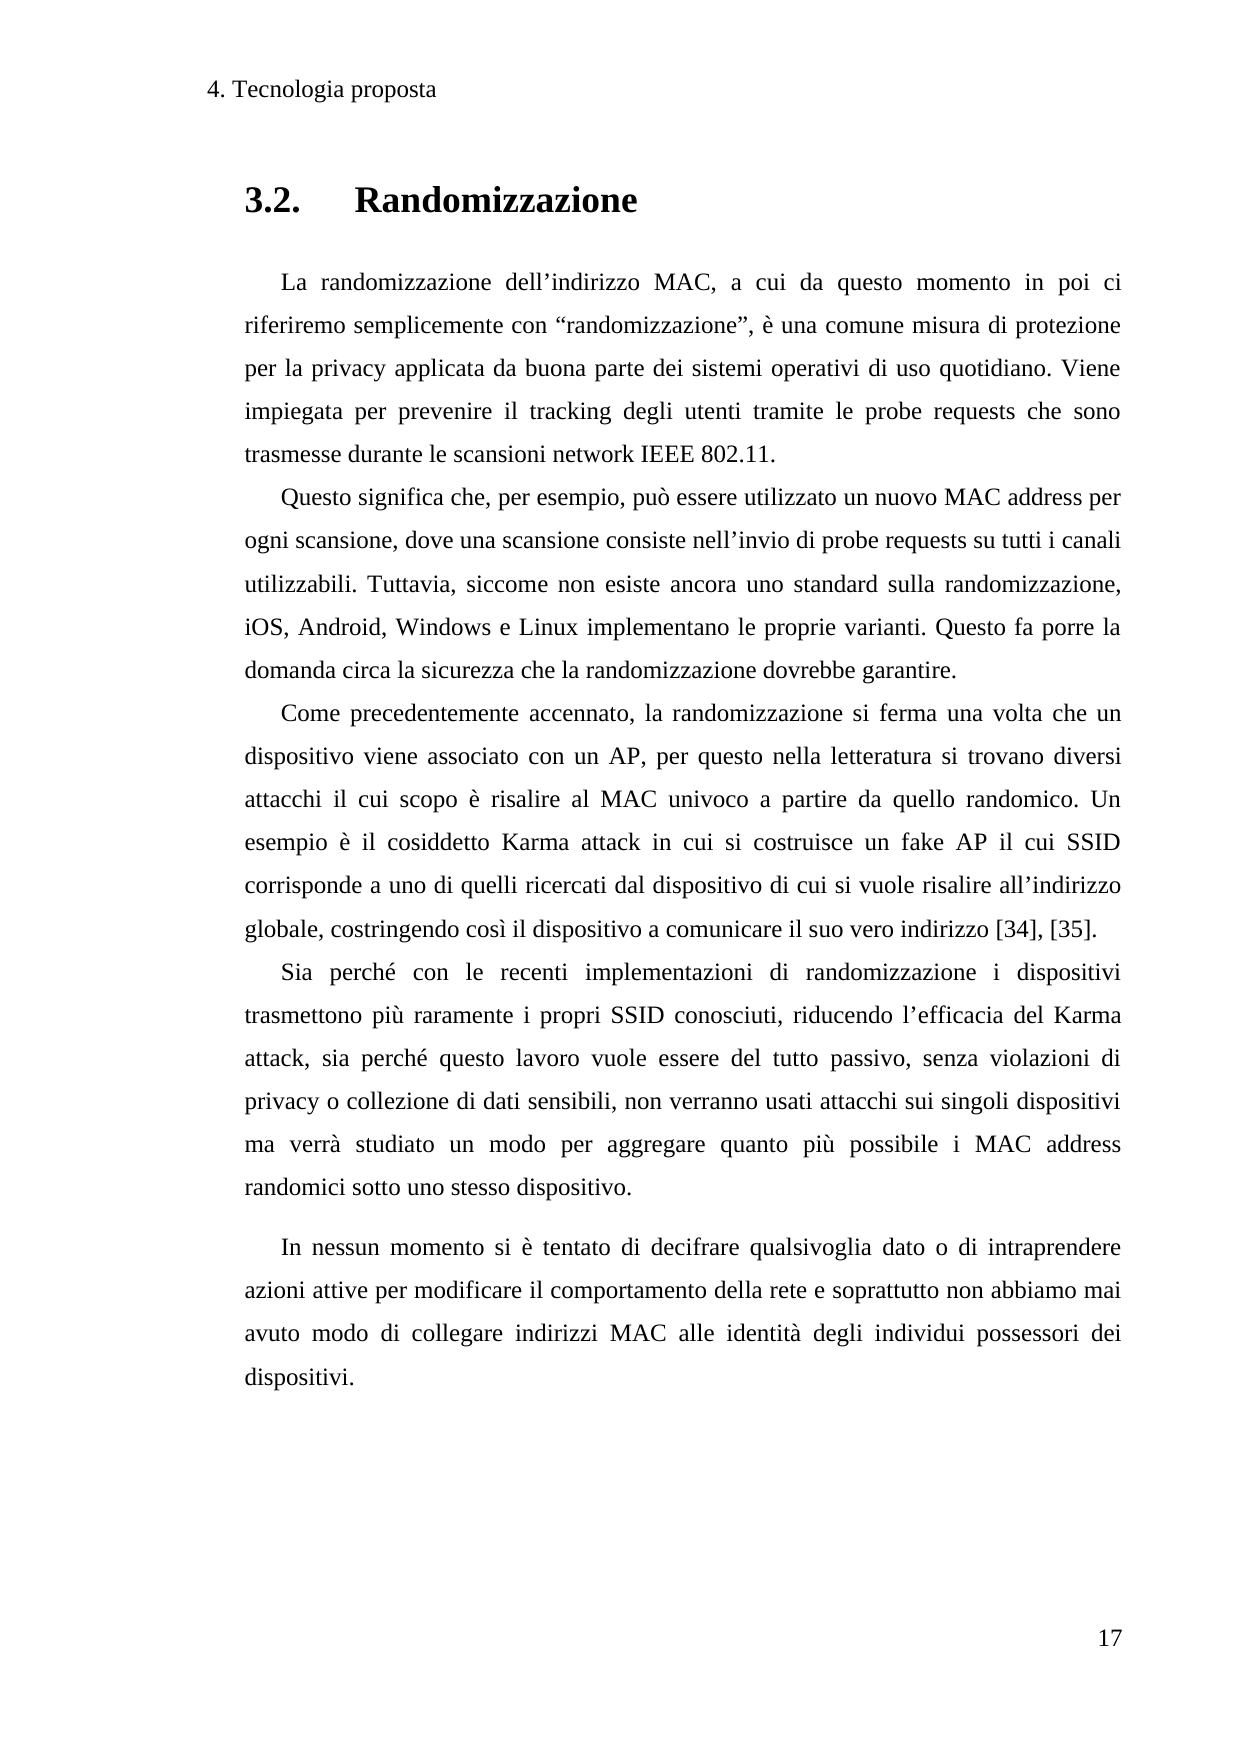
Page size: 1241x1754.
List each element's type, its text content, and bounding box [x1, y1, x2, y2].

text La randomizzazione dell’indirizzo MAC, a cui da questo momento in poi ci riferiremo semplicemente con “randomizzazione”, è una comune misura di protezione per la privacy applicata da buona parte dei sistemi operativi di uso quotidiano. Viene impiegata per prevenire il tracking degli utenti tramite le probe requests che sono trasmesse durante le scansioni network IEEE 802.11. [244, 267, 1122, 468]
text In nessun momento si è tentato di decifrare qualsivoglia dato o di intraprendere azioni attive per modificare il comportamento della rete e soprattutto non abbiamo mai avuto modo di collegare indirizzi MAC alle identità degli individui possessori dei dispositivi. [244, 1232, 1122, 1390]
text Come precedentemente accennato, la randomizzazione si ferma una volta che un dispositivo viene associato con un AP, per questo nella letteratura si trovano diversi attacchi il cui scopo è risalire al MAC univoco a partire da quello randomico. Un esempio è il cosiddetto Karma attack in cui si costruisce un fake AP il cui SSID corrisponde a uno di quelli ricercati dal dispositivo di cui si vuole risalire all’indirizzo globale, costringendo così il dispositivo a comunicare il suo vero indirizzo , . [244, 698, 1122, 942]
text Questo significa che, per esempio, può essere utilizzato un nuovo MAC address per ogni scansione, dove una scansione consiste nell’invio di probe requests su tutti i canali utilizzabili. Tuttavia, siccome non esiste ancora uno standard sulla randomizzazione, iOS, Android, Windows e Linux implementano le proprie varianti. Questo fa porre la domanda circa la sicurezza che la randomizzazione dovrebbe garantire. [244, 482, 1122, 684]
text Randomizzazione [244, 177, 1122, 220]
text Sia perché con le recenti implementazioni di randomizzazione i dispositivi trasmettono più raramente i propri SSID conosciuti, riducendo l’efficacia del Karma attack, sia perché questo lavoro vuole essere del tutto passivo, senza violazioni di privacy o collezione di dati sensibili, non verranno usati attacchi sui singoli dispositivi ma verrà studiato un modo per aggregare quanto più possibile i MAC address randomici sotto uno stesso dispositivo. [244, 957, 1122, 1201]
